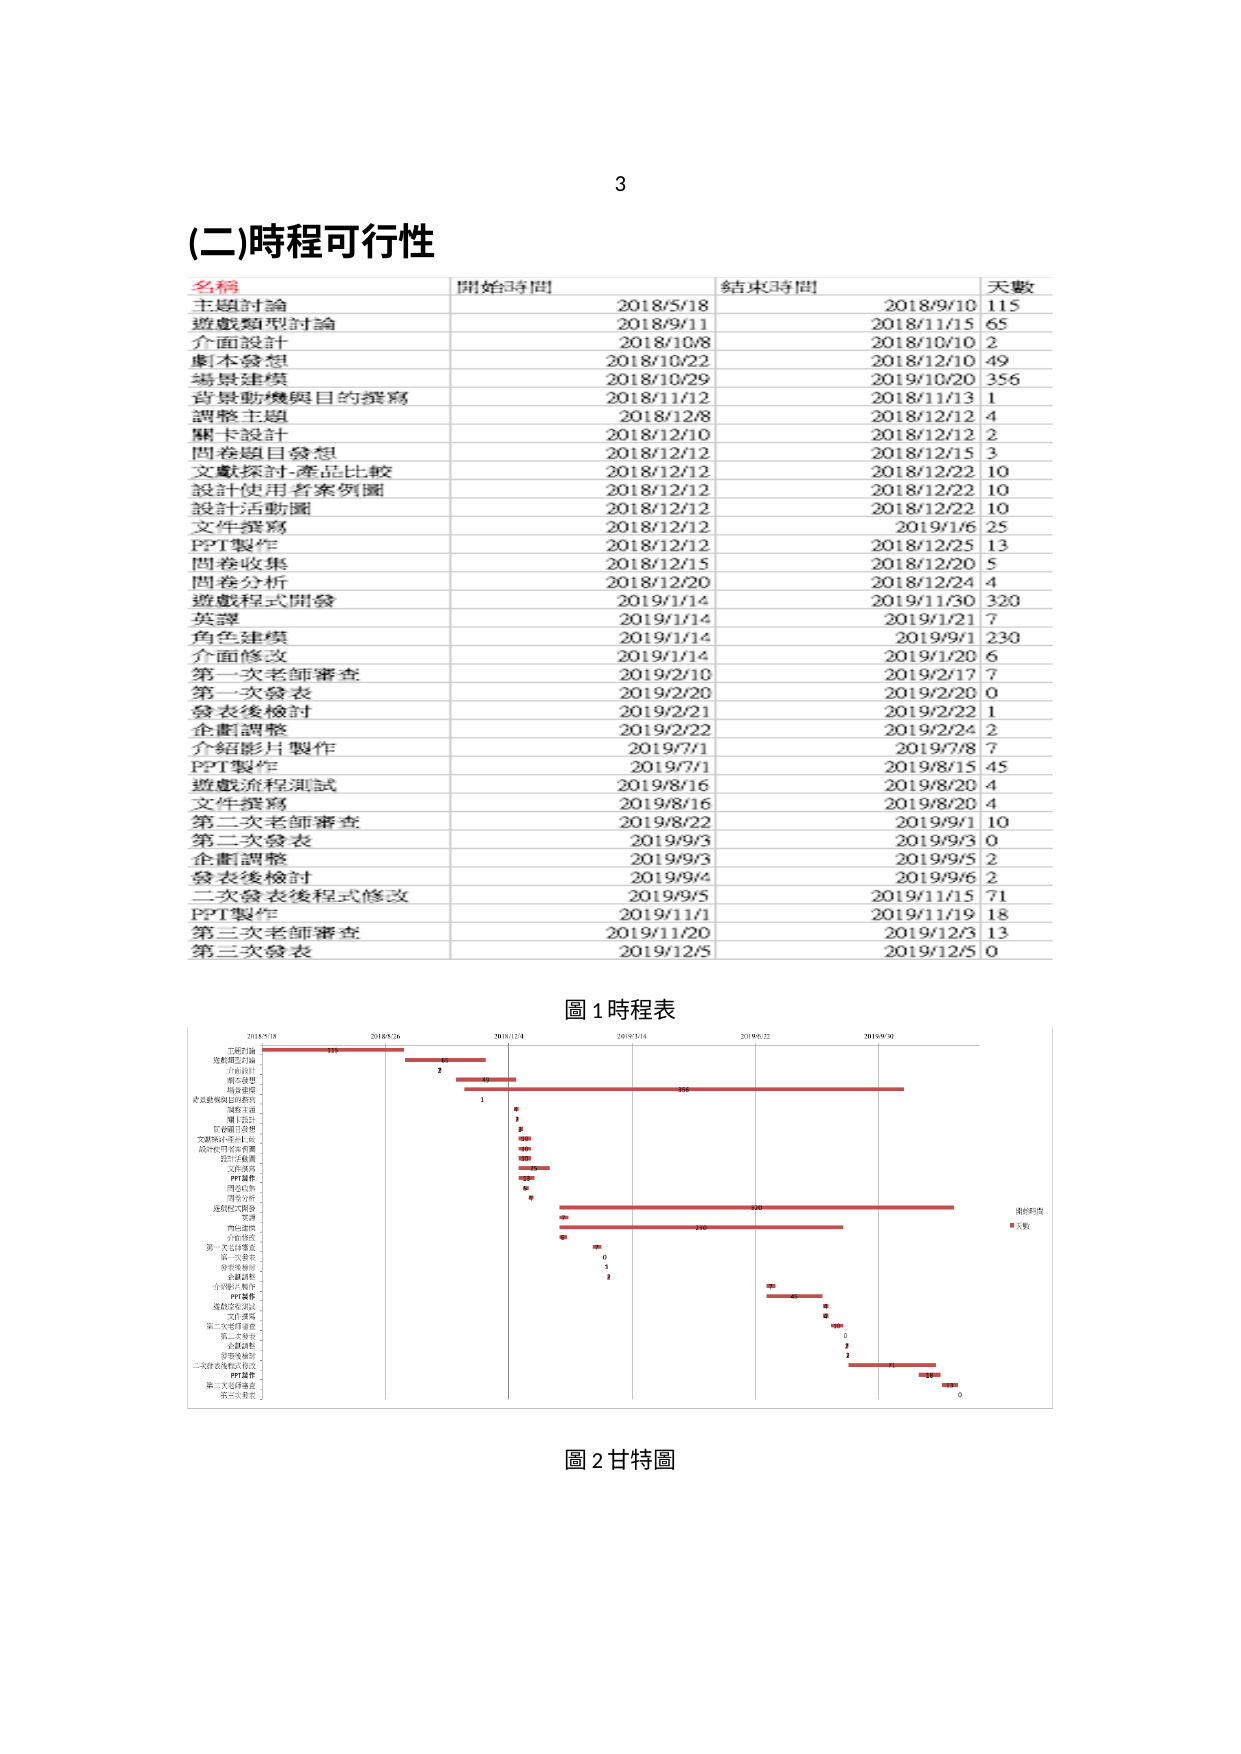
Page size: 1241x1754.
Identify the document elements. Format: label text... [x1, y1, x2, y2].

text 圖2甘特圖 [187, 1439, 1053, 1477]
text 3 [187, 164, 1053, 202]
text 圖1時程表 [187, 989, 1053, 1027]
picture [187, 277, 1053, 960]
picture [187, 1027, 1053, 1409]
text (二)時程可行性 [187, 202, 1053, 277]
